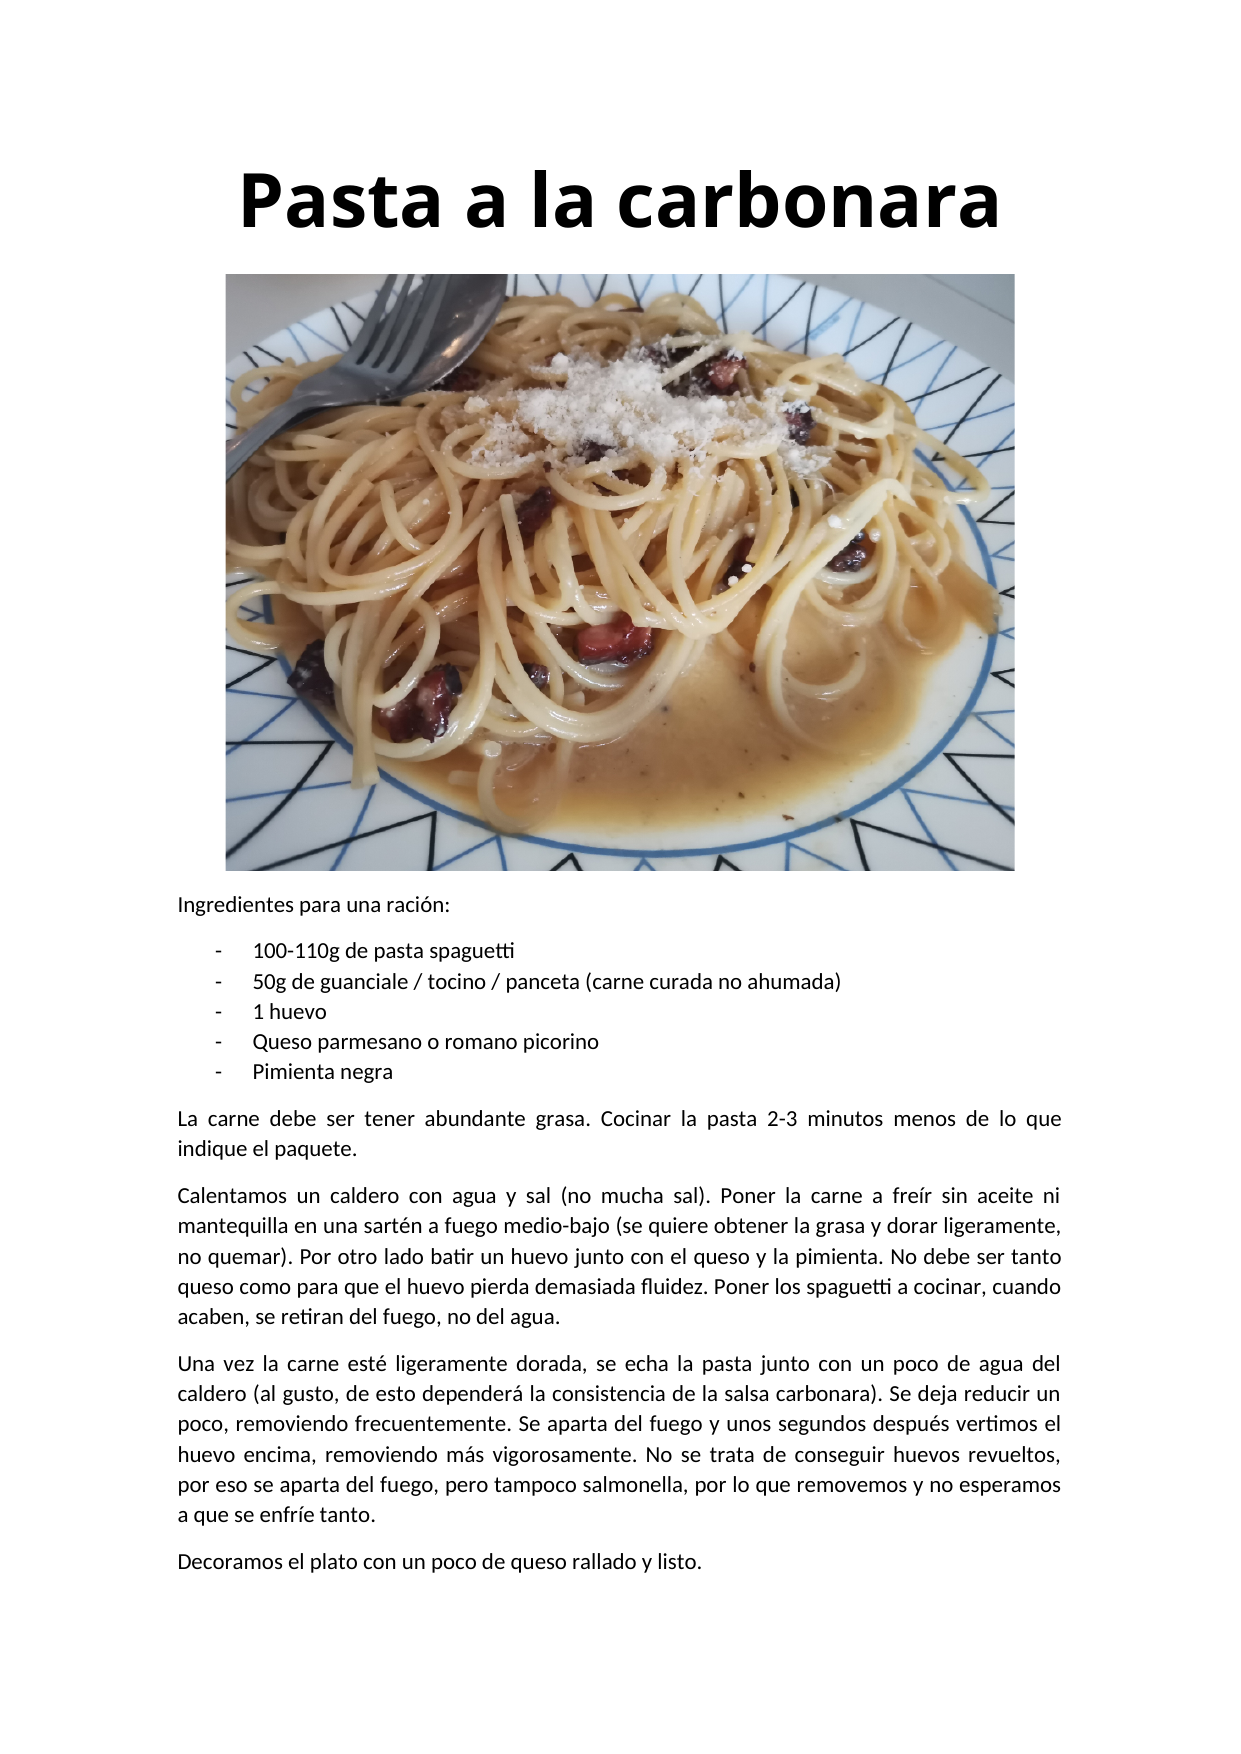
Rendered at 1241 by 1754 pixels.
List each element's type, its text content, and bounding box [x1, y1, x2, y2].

text Pasta a la carbonara [177, 148, 1063, 250]
list 50g de guanciale / tocino / panceta (carne curada no ahumada) [215, 967, 1063, 995]
text Decoramos el plato con un poco de queso rallado y listo. [177, 1547, 1063, 1575]
text La carne debe ser tener abundante grasa. Cocinar la pasta 2-3 minutos menos de lo que indique el paquete. [177, 1104, 1063, 1162]
list Queso parmesano o romano picorino [215, 1027, 1063, 1055]
text Ingredientes para una ración: [177, 890, 1063, 918]
list 1 huevo [215, 997, 1063, 1025]
list 100-110g de pasta spaguetti [215, 937, 1063, 964]
list Pimienta negra [215, 1057, 1063, 1085]
text Calentamos un caldero con agua y sal (no mucha sal). Poner la carne a freír sin aceite ni mantequilla en una sartén a fuego medio-bajo (se quiere obtener la grasa y dorar ligeramente, no quemar). Por otro lado batir un huevo junto con el queso y la pimienta. No debe ser tanto queso como para que el huevo pierda demasiada fluidez. Poner los spaguetti a cocinar, cuando acaben, se retiran del fuego, no del agua. [177, 1181, 1063, 1330]
picture [225, 274, 1015, 871]
text Una vez la carne esté ligeramente dorada, se echa la pasta junto con un poco de agua del caldero (al gusto, de esto dependerá la consistencia de la salsa carbonara). Se deja reducir un poco, removiendo frecuentemente. Se aparta del fuego y unos segundos después vertimos el huevo encima, removiendo más vigorosamente. No se trata de conseguir huevos revueltos, por eso se aparta del fuego, pero tampoco salmonella, por lo que removemos y no esperamos a que se enfríe tanto. [177, 1349, 1063, 1528]
